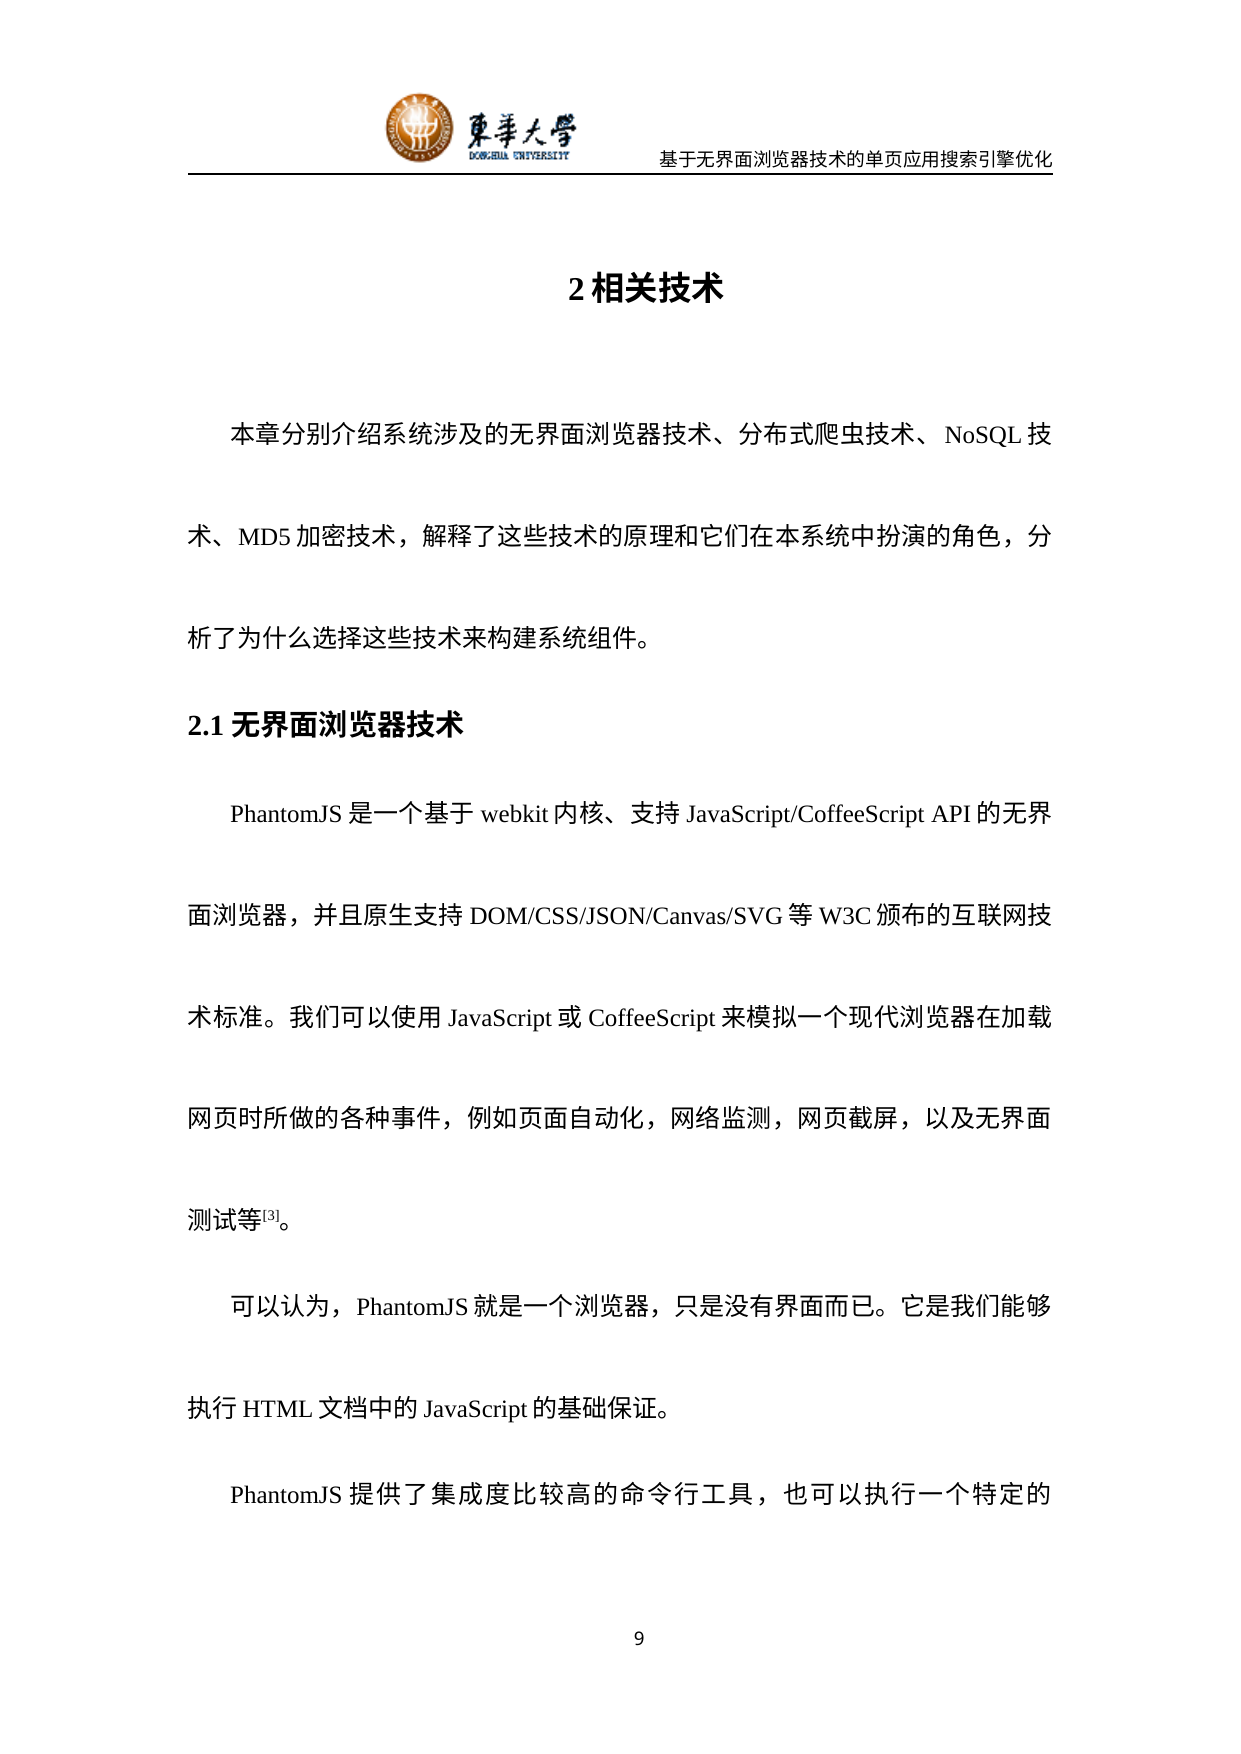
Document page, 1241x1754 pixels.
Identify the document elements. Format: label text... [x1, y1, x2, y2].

text 本章分别介绍系统涉及的无界面浏览器技术、分布式爬虫技术、NoSQL技术、MD5加密技术，解释了这些技术的原理和它们在本系统中扮演的角色，分析了为什么选择这些技术来构建系统组件。 [187, 399, 1053, 670]
text PhantomJS是一个基于webkit内核、支持JavaScript/CoffeeScript API的无界面浏览器，并且原生支持DOM/CSS/JSON/Canvas/SVG等W3C颁布的互联网技术标准。我们可以使用JavaScript或CoffeeScript来模拟一个现代浏览器在加载网页时所做的各种事件，例如页面自动化，网络监测，网页截屏，以及无界面测试等[3]。 [187, 777, 1053, 1253]
text 2相关技术 [239, 252, 1053, 320]
text PhantomJS提供了集成度比较高的命令行工具，也可以执行一个特定的JavaScript脚本。借此，我们可以制作一个JavaScript脚本，监听特定的一个端口，以服务的方式运行。 [187, 1459, 1053, 1527]
text 可以认为，PhantomJS就是一个浏览器，只是没有界面而已。它是我们能够执行HTML文档中的JavaScript的基础保证。 [187, 1271, 1053, 1441]
picture [382, 88, 581, 166]
text 2.1 无界面浏览器技术 [187, 688, 1053, 756]
